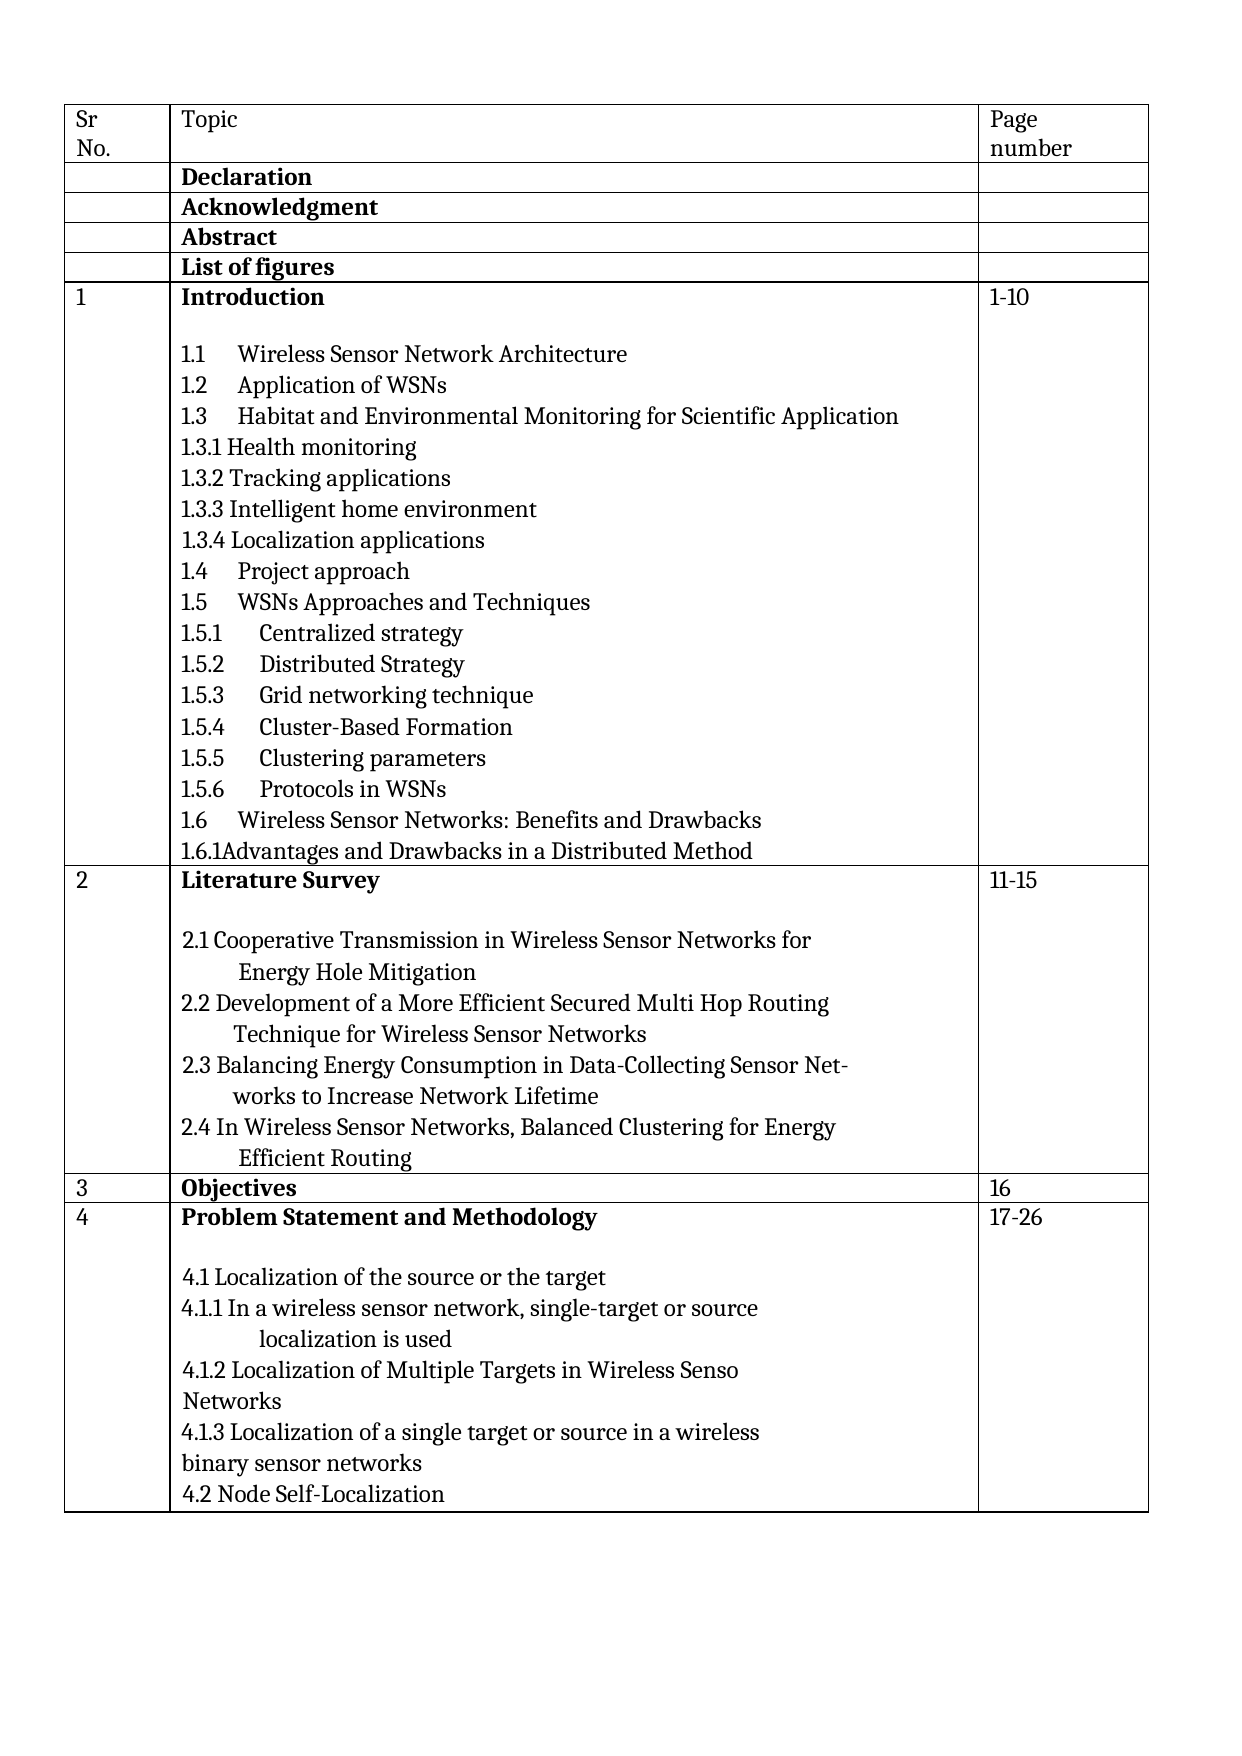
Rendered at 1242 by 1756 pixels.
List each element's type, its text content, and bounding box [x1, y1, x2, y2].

table_cell 16 [979, 1174, 1148, 1202]
table_cell [979, 193, 1148, 222]
table_cell [65, 163, 169, 192]
table_cell Abstract [171, 223, 978, 252]
table_cell [65, 193, 169, 222]
table_cell Literature Survey 2.1 Cooperative Transmission in Wireless Sensor Networks for Energy Hole Mitigation 2.2 Development of a More Efficient Secured Multi Hop Routing Technique for Wireless Sensor Networks 2.3 Balancing Energy Consumption in Data-Collecting Sensor Net- works to Increase Network Lifetime 2.4 In Wireless Sensor Networks, Balanced Clustering for Energy Efficient Routing [171, 866, 978, 1172]
table_cell [979, 253, 1148, 281]
table_cell 2 [65, 866, 169, 1172]
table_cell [171, 1203, 978, 1511]
table_cell [979, 223, 1148, 252]
table_cell [65, 223, 169, 252]
table_header Page number [979, 105, 1148, 162]
table_header Topic [171, 105, 978, 162]
table_cell 3 [65, 1174, 169, 1202]
table_cell 11-15 [979, 866, 1148, 1172]
table_header Sr No. [65, 105, 169, 162]
table_cell 1-10 [979, 283, 1148, 865]
table_cell Introduction Wireless Sensor Network Architecture Application of WSNs Habitat and Environmental Monitoring for Scientific Application 1.3.1 Health monitoring 1.3.2 Tracking applications 1.3.3 Intelligent home environment 1.3.4 Localization applications Project approach WSNs Approaches and Techniques Centralized strategy Distributed Strategy Grid networking technique Cluster-Based Formation Clustering parameters Protocols in WSNs Wireless Sensor Networks: Benefits and Drawbacks 1.6.1Advantages and Drawbacks in a Distributed Method [171, 283, 978, 865]
table_cell 1 [65, 283, 169, 865]
table_cell Acknowledgment [171, 193, 978, 222]
table_cell Objectives [171, 1174, 978, 1202]
table_cell 17-26 [979, 1203, 1148, 1511]
table_cell [65, 253, 169, 281]
table_cell 4 [65, 1203, 169, 1511]
table_cell [979, 163, 1148, 192]
table_cell Declaration [171, 163, 978, 192]
table_cell List of figures [171, 253, 978, 281]
